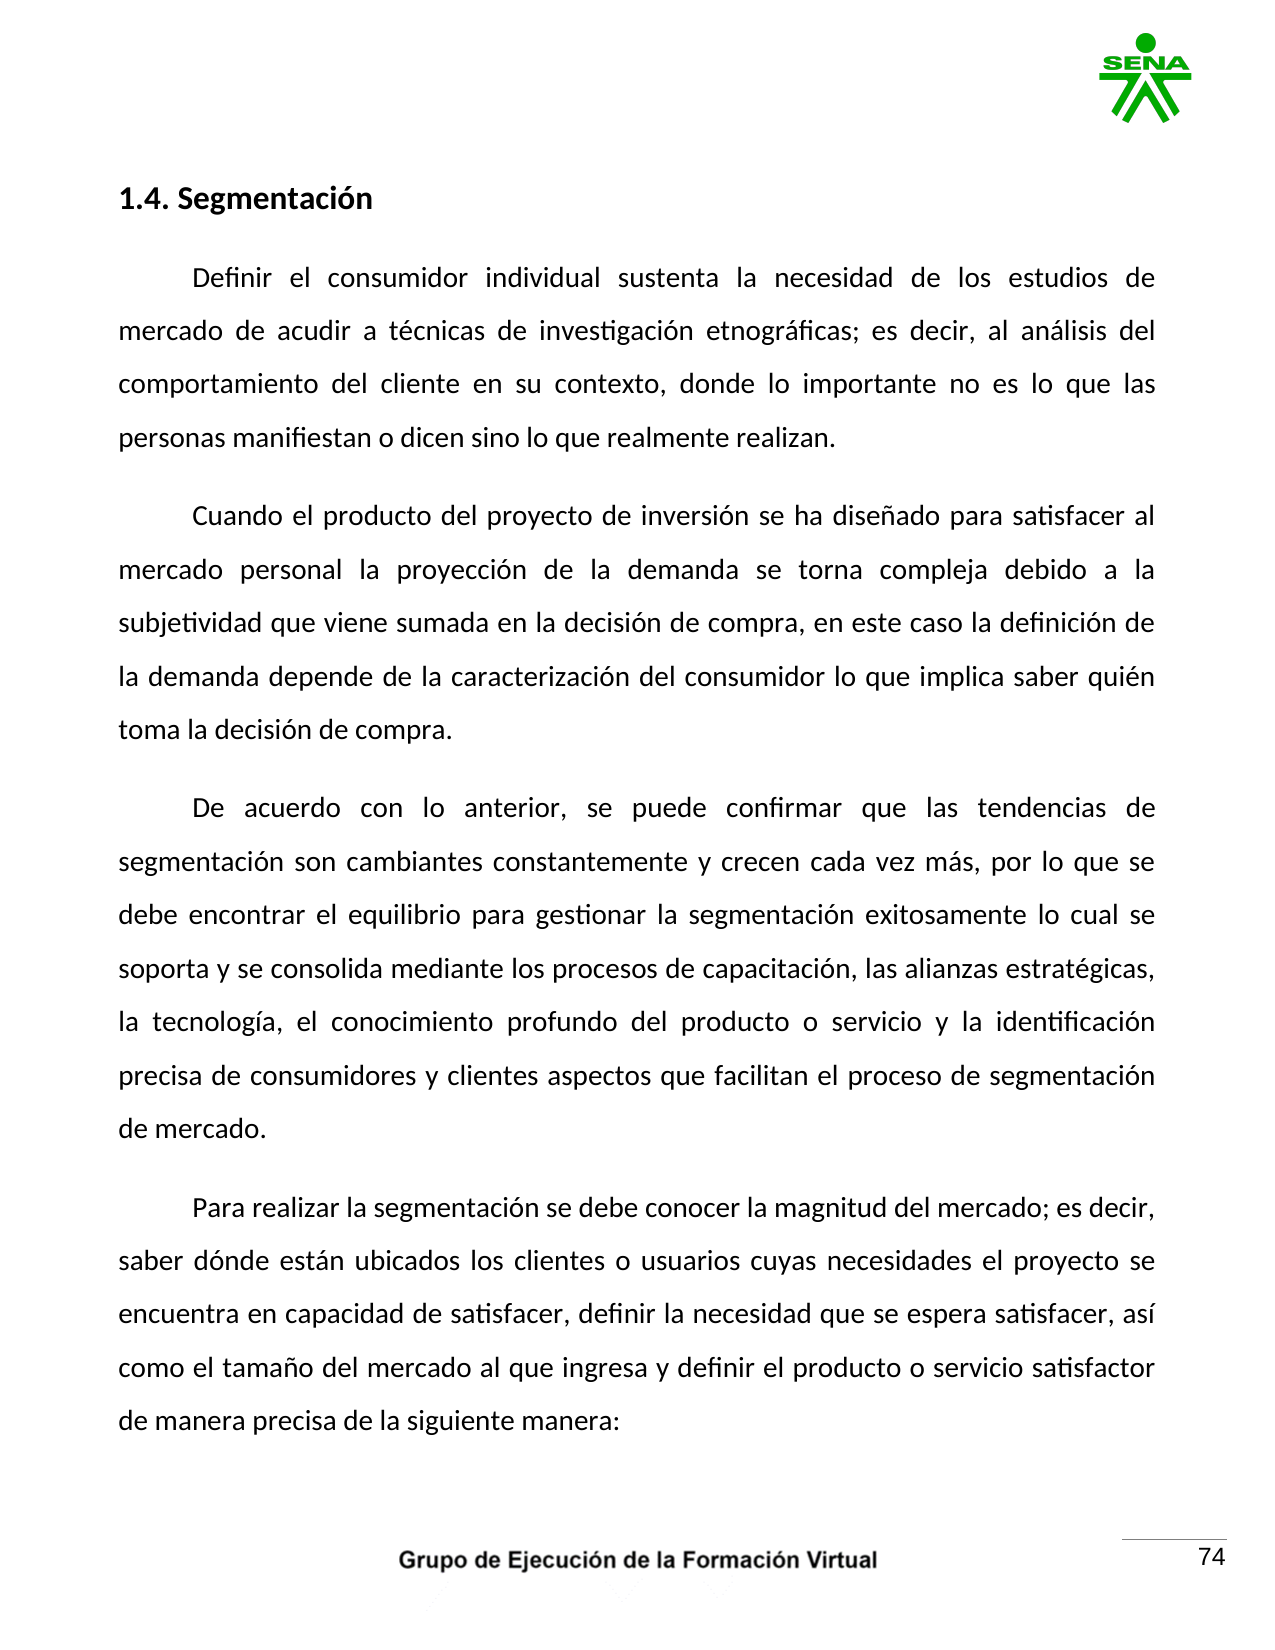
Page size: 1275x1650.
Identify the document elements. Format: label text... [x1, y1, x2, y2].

text Para realizar la segmentación se debe conocer la magnitud del mercado; es decir, saber dónde están ubicados los clientes o usuarios cuyas necesidades el proyecto se encuentra en capacidad de satisfacer, definir la necesidad que se espera satisfacer, así como el tamaño del mercado al que ingresa y definir el producto o servicio satisfactor de manera precisa de la siguiente manera: [118, 1189, 1157, 1438]
text Definir el consumidor individual sustenta la necesidad de los estudios de mercado de acudir a técnicas de investigación etnográficas; es decir, al análisis del comportamiento del cliente en su contexto, donde lo importante no es lo que las personas manifiestan o dicen sino lo que realmente realizan. [118, 259, 1157, 454]
picture [1099, 33, 1192, 123]
text De acuerdo con lo anterior, se puede confirmar que las tendencias de segmentación son cambiantes constantemente y crecen cada vez más, por lo que se debe encontrar el equilibrio para gestionar la segmentación exitosamente lo cual se soporta y se consolida mediante los procesos de capacitación, las alianzas estratégicas, la tecnología, el conocimiento profundo del producto o servicio y la identificación precisa de consumidores y clientes aspectos que facilitan el proceso de segmentación de mercado. [118, 789, 1157, 1146]
picture [0, 1500, 1275, 1611]
subtitle Segmentación [118, 177, 1157, 218]
text Cuando el producto del proyecto de inversión se ha diseñado para satisfacer al mercado personal la proyección de la demanda se torna compleja debido a la subjetividad que viene sumada en la decisión de compra, en este caso la definición de la demanda depende de la caracterización del consumidor lo que implica saber quién toma la decisión de compra. [118, 497, 1157, 747]
